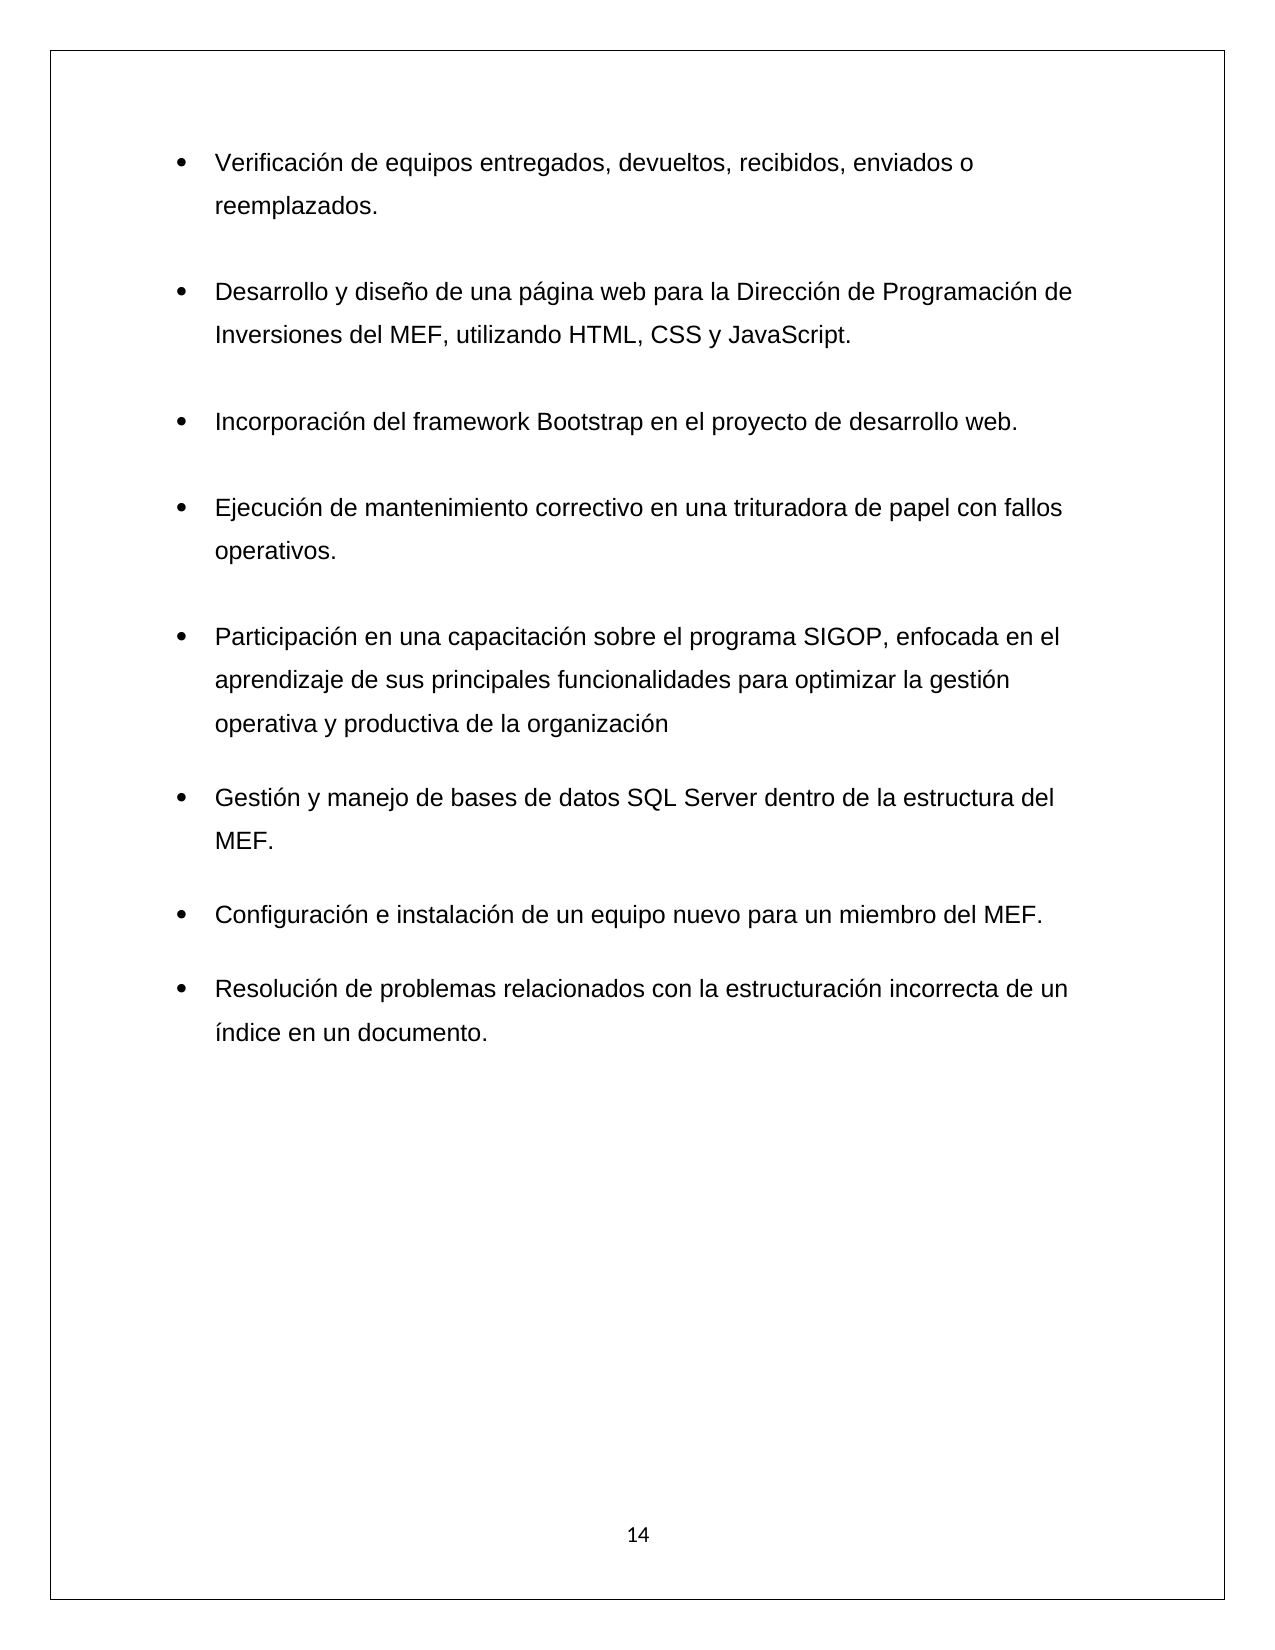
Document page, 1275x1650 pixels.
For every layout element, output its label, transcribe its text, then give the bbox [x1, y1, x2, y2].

list Resolución de problemas relacionados con la estructuración incorrecta de un índice en un documento. [177, 974, 1098, 1046]
list Participación en una capacitación sobre el programa SIGOP, enfocada en el aprendizaje de sus principales funcionalidades para optimizar la gestión operativa y productiva de la organización [177, 622, 1098, 737]
list Configuración e instalación de un equipo nuevo para un miembro del MEF. [177, 900, 1098, 929]
list Gestión y manejo de bases de datos SQL Server dentro de la estructura del MEF. [177, 783, 1098, 855]
list Desarrollo y diseño de una página web para la Dirección de Programación de Inversiones del MEF, utilizando HTML, CSS y JavaScript. [177, 277, 1098, 349]
list Ejecución de mantenimiento correctivo en una trituradora de papel con fallos operativos. [177, 493, 1098, 565]
list Verificación de equipos entregados, devueltos, recibidos, enviados o reemplazados. [177, 147, 1098, 219]
list Incorporación del framework Bootstrap en el proyecto de desarrollo web. [177, 406, 1098, 435]
